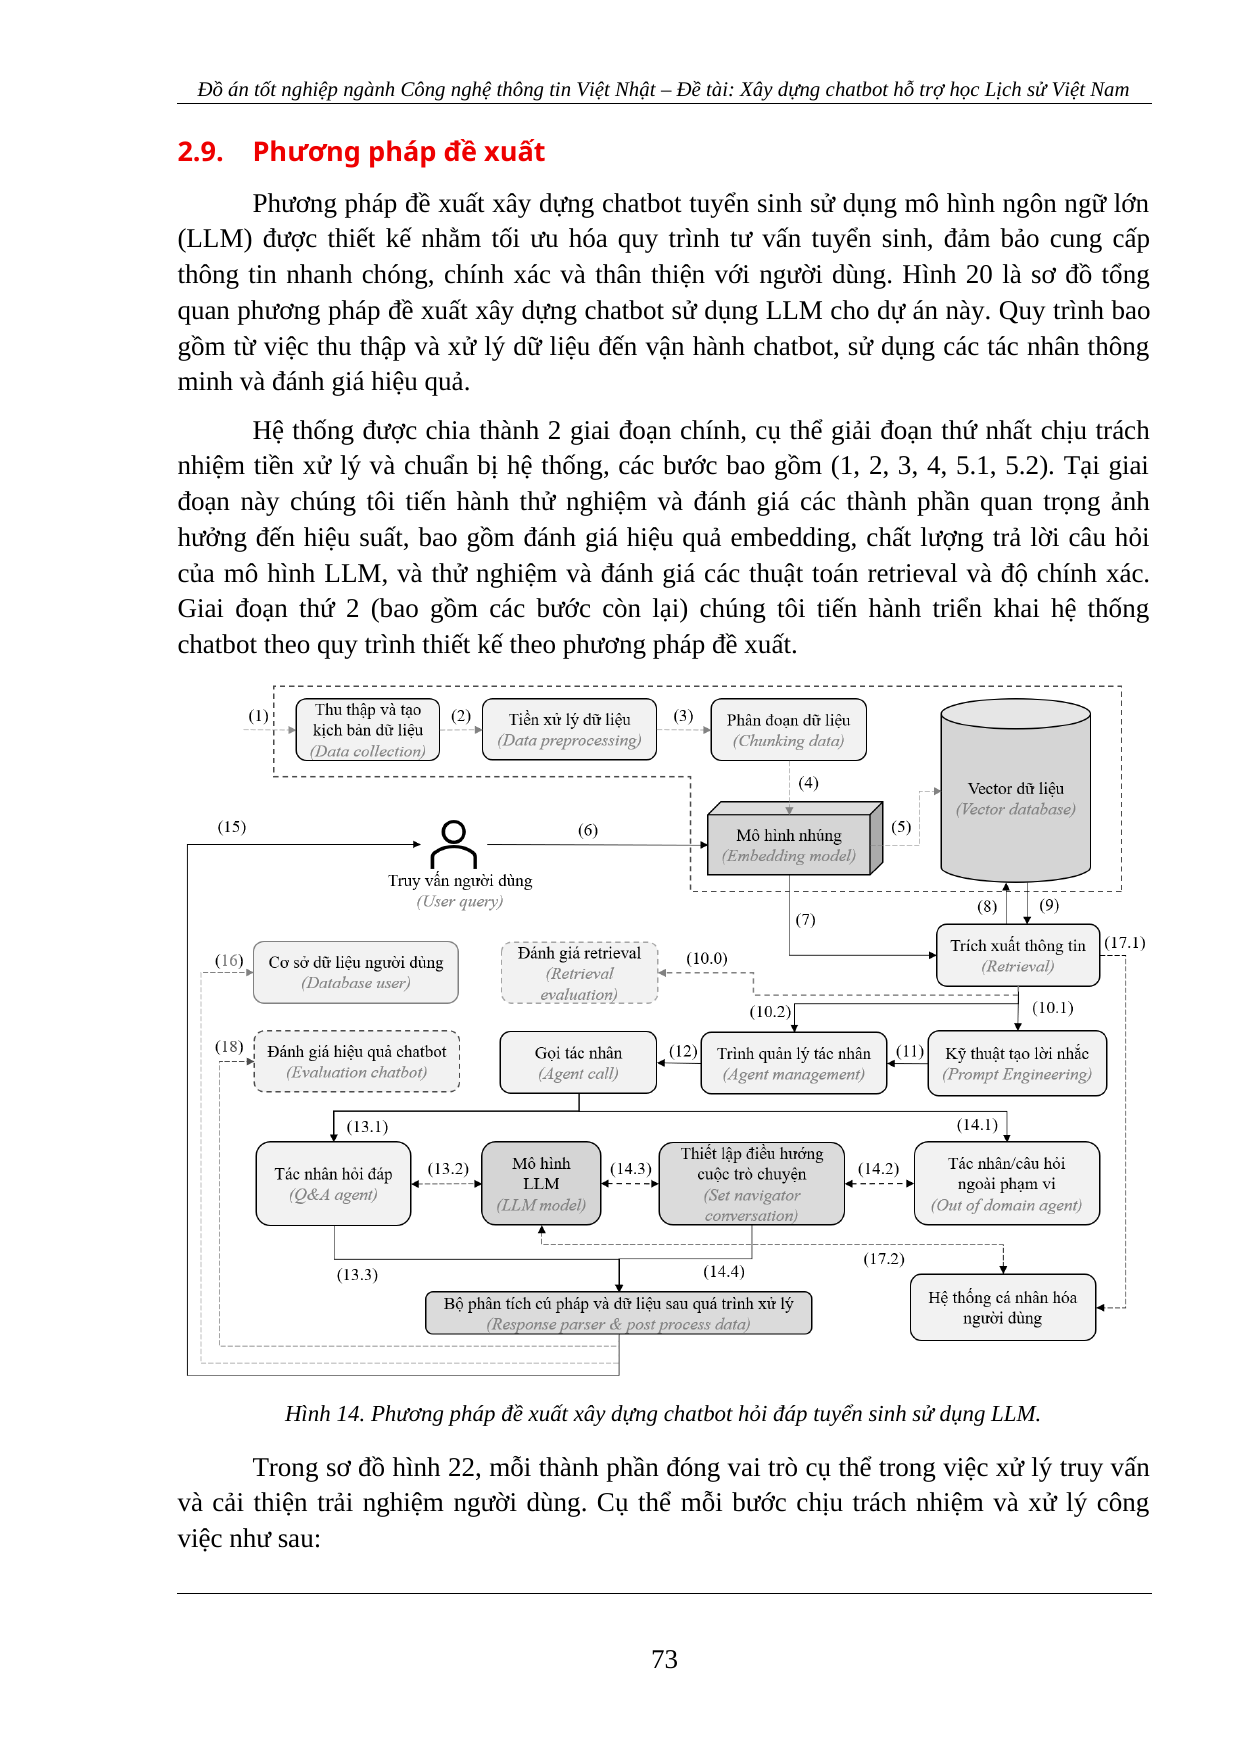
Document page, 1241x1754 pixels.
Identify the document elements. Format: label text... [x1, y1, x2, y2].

text Hệ thống được chia thành 2 giai đoạn chính, cụ thể giải đoạn thứ nhất chịu trách nhiệm tiền xử lý và chuẩn bị hệ thống, các bước bao gồm (1, 2, 3, 4, 5.1, 5.2). Tại giai đoạn này chúng tôi tiến hành thử nghiệm và đánh giá các thành phần quan trọng ảnh hưởng đến hiệu suất, bao gồm đánh giá hiệu quả embedding, chất lượng trả lời câu hỏi của mô hình LLM, và thử nghiệm và đánh giá các thuật toán retrieval và độ chính xác. Giai đoạn thứ 2 (bao gồm các bước còn lại) chúng tôi tiến hành triển khai hệ thống chatbot theo quy trình thiết kế theo phương pháp đề xuất. [177, 414, 1152, 659]
text Hình 14. Phương pháp đề xuất xây dựng chatbot hỏi đáp tuyển sinh sử dụng LLM. [177, 1400, 1152, 1426]
text Phương pháp đề xuất xây dựng chatbot tuyển sinh sử dụng mô hình ngôn ngữ lớn (LLM) được thiết kế nhằm tối ưu hóa quy trình tư vấn tuyển sinh, đảm bảo cung cấp thông tin nhanh chóng, chính xác và thân thiện với người dùng. Hình 20 là sơ đồ tổng quan phương pháp đề xuất xây dựng chatbot sử dụng LLM cho dự án này. Quy trình bao gồm từ việc thu thập và xử lý dữ liệu đến vận hành chatbot, sử dụng các tác nhân thông minh và đánh giá hiệu quả. [177, 187, 1152, 397]
subtitle Phương pháp đề xuất [177, 132, 1152, 169]
text Trong sơ đồ hình 22, mỗi thành phần đóng vai trò cụ thể trong việc xử lý truy vấn và cải thiện trải nghiệm người dùng. Cụ thể mỗi bước chịu trách nhiệm và xử lý công việc như sau: [177, 1451, 1152, 1553]
